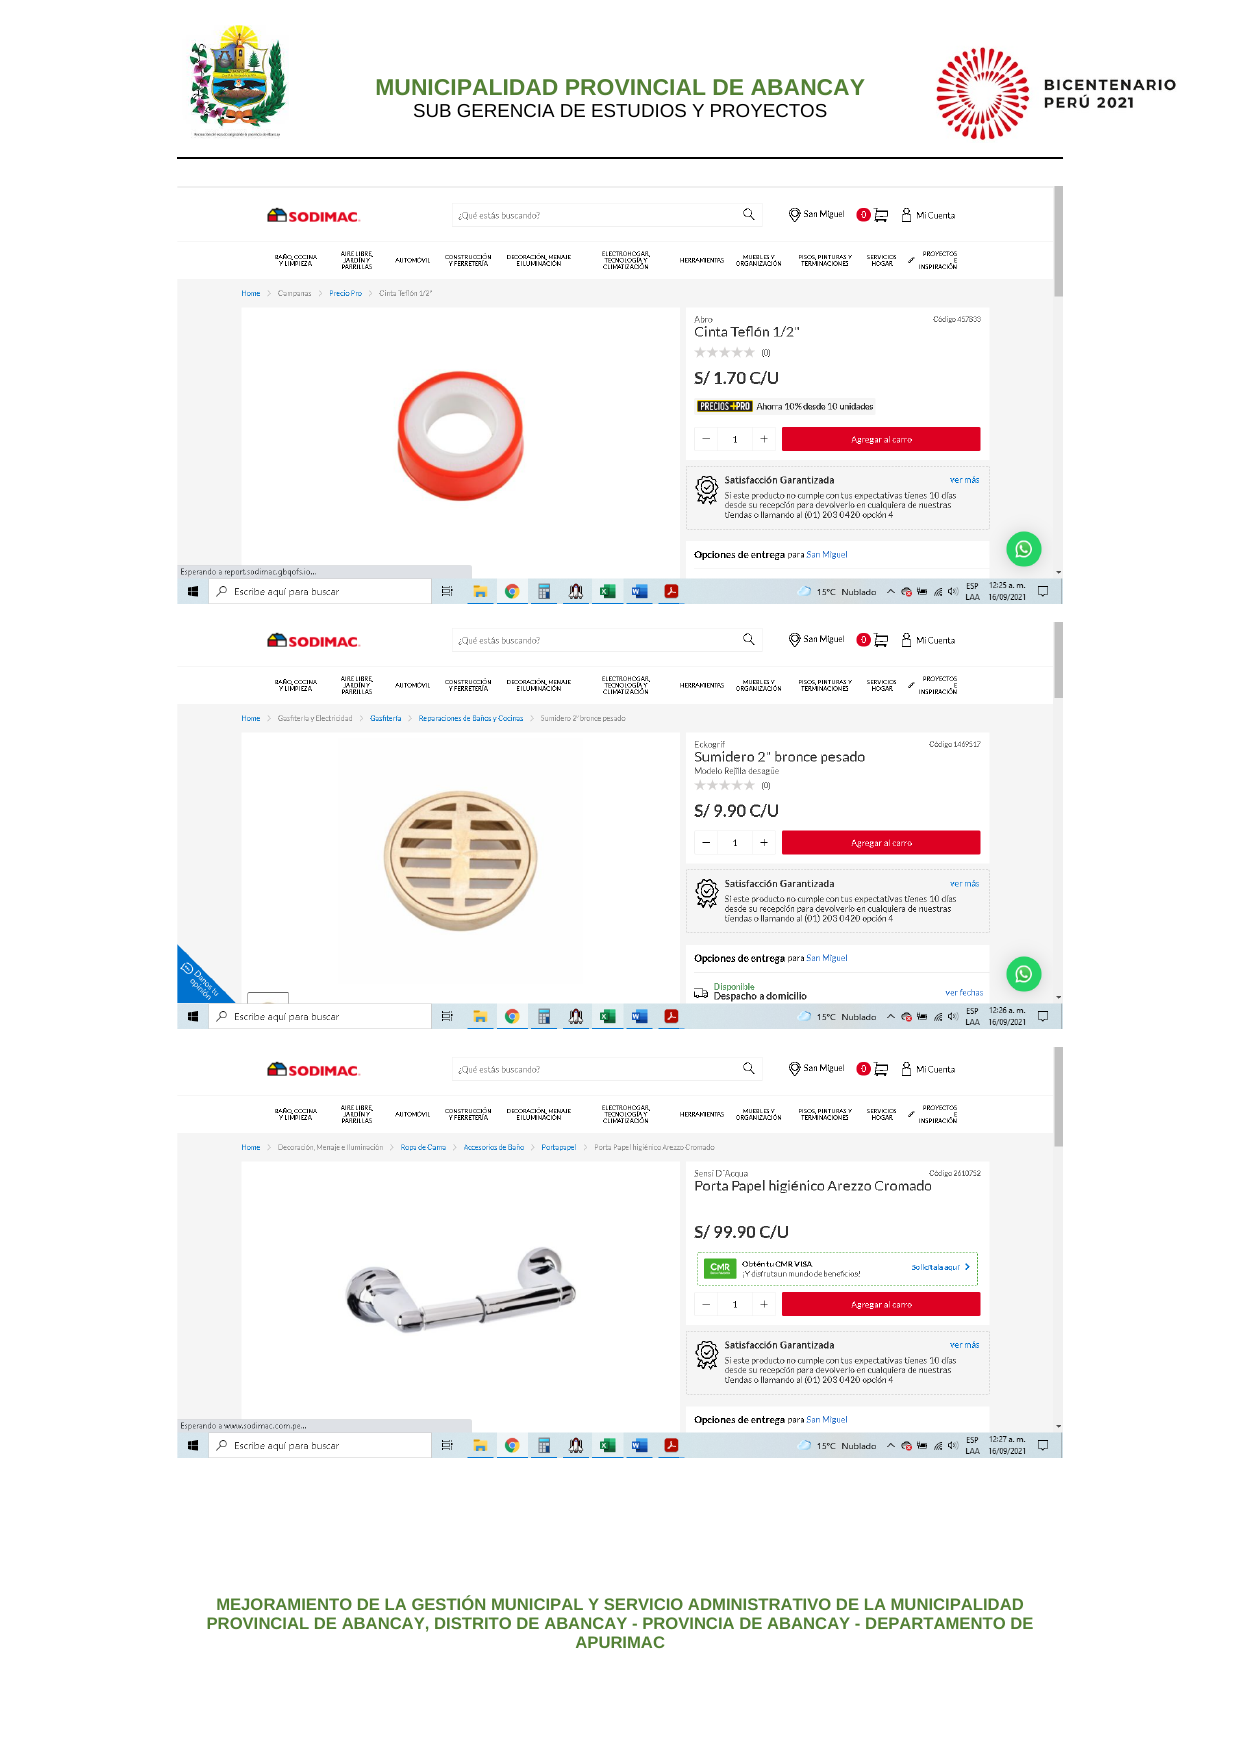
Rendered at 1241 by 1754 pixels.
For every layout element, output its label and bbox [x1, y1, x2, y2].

picture [177, 186, 1063, 604]
picture [928, 37, 1181, 143]
picture [177, 622, 1063, 1029]
picture [177, 1047, 1063, 1458]
picture [177, 25, 290, 141]
